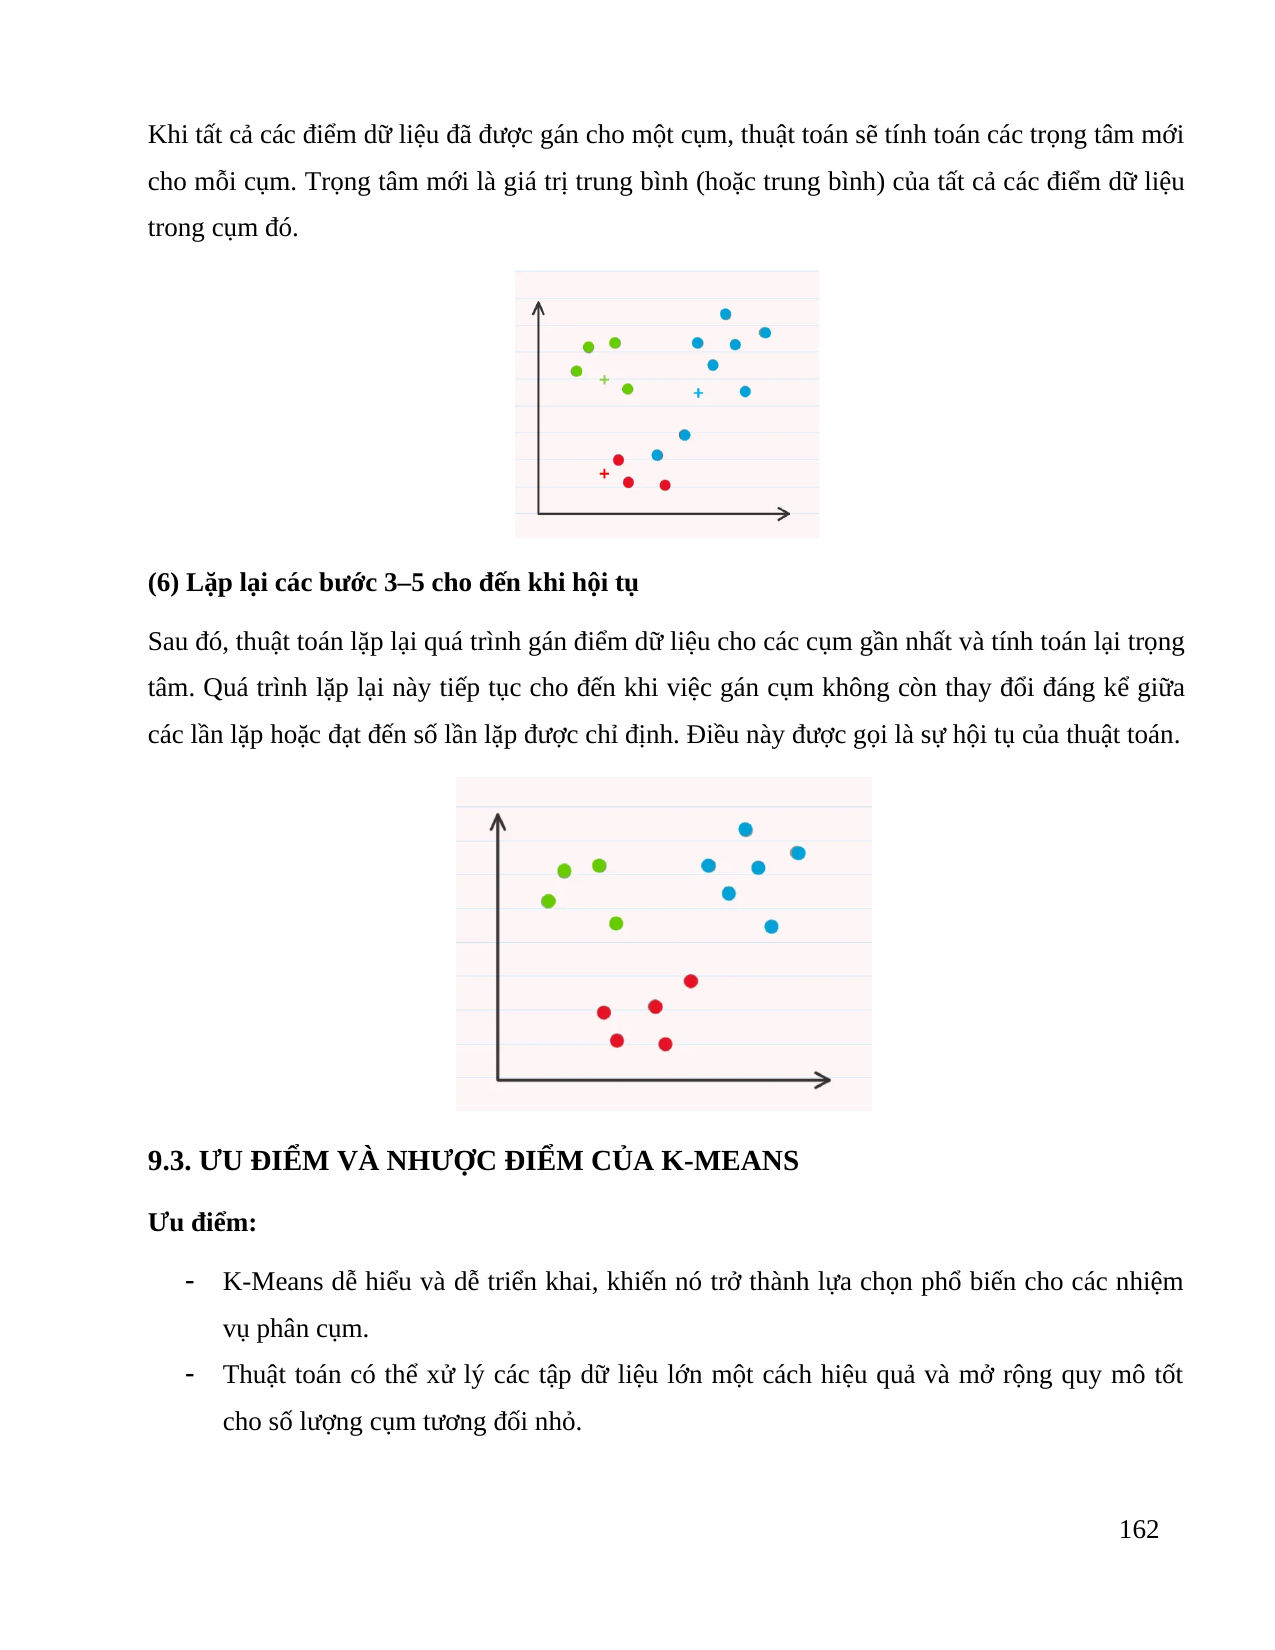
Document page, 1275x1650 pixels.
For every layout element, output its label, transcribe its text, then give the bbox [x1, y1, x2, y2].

text (6) Lặp lại các bước 3–5 cho đến khi hội tụ [148, 566, 1186, 597]
text Khi tất cả các điểm dữ liệu đã được gán cho một cụm, thuật toán sẽ tính toán các trọng tâm mới cho mỗi cụm. Trọng tâm mới là giá trị trung bình (hoặc trung bình) của tất cả các điểm dữ liệu trong cụm đó. [148, 118, 1186, 243]
text Ưu điểm: [148, 1206, 1186, 1237]
picture [515, 270, 819, 538]
list K-Means dễ hiểu và dễ triển khai, khiến nó trở thành lựa chọn phổ biến cho các nhiệm vụ phân cụm. [185, 1265, 1186, 1343]
picture [456, 777, 879, 1111]
text Sau đó, thuật toán lặp lại quá trình gán điểm dữ liệu cho các cụm gần nhất và tính toán lại trọng tâm. Quá trình lặp lại này tiếp tục cho đến khi việc gán cụm không còn thay đổi đáng kể giữa các lần lặp hoặc đạt đến số lần lặp được chỉ định. Điều này được gọi là sự hội tụ của thuật toán. [148, 625, 1186, 749]
subtitle 9.3. Ưu điểm và nhược điểm của K-Means [148, 1143, 1186, 1177]
list Thuật toán có thể xử lý các tập dữ liệu lớn một cách hiệu quả và mở rộng quy mô tốt cho số lượng cụm tương đối nhỏ. [185, 1358, 1186, 1436]
